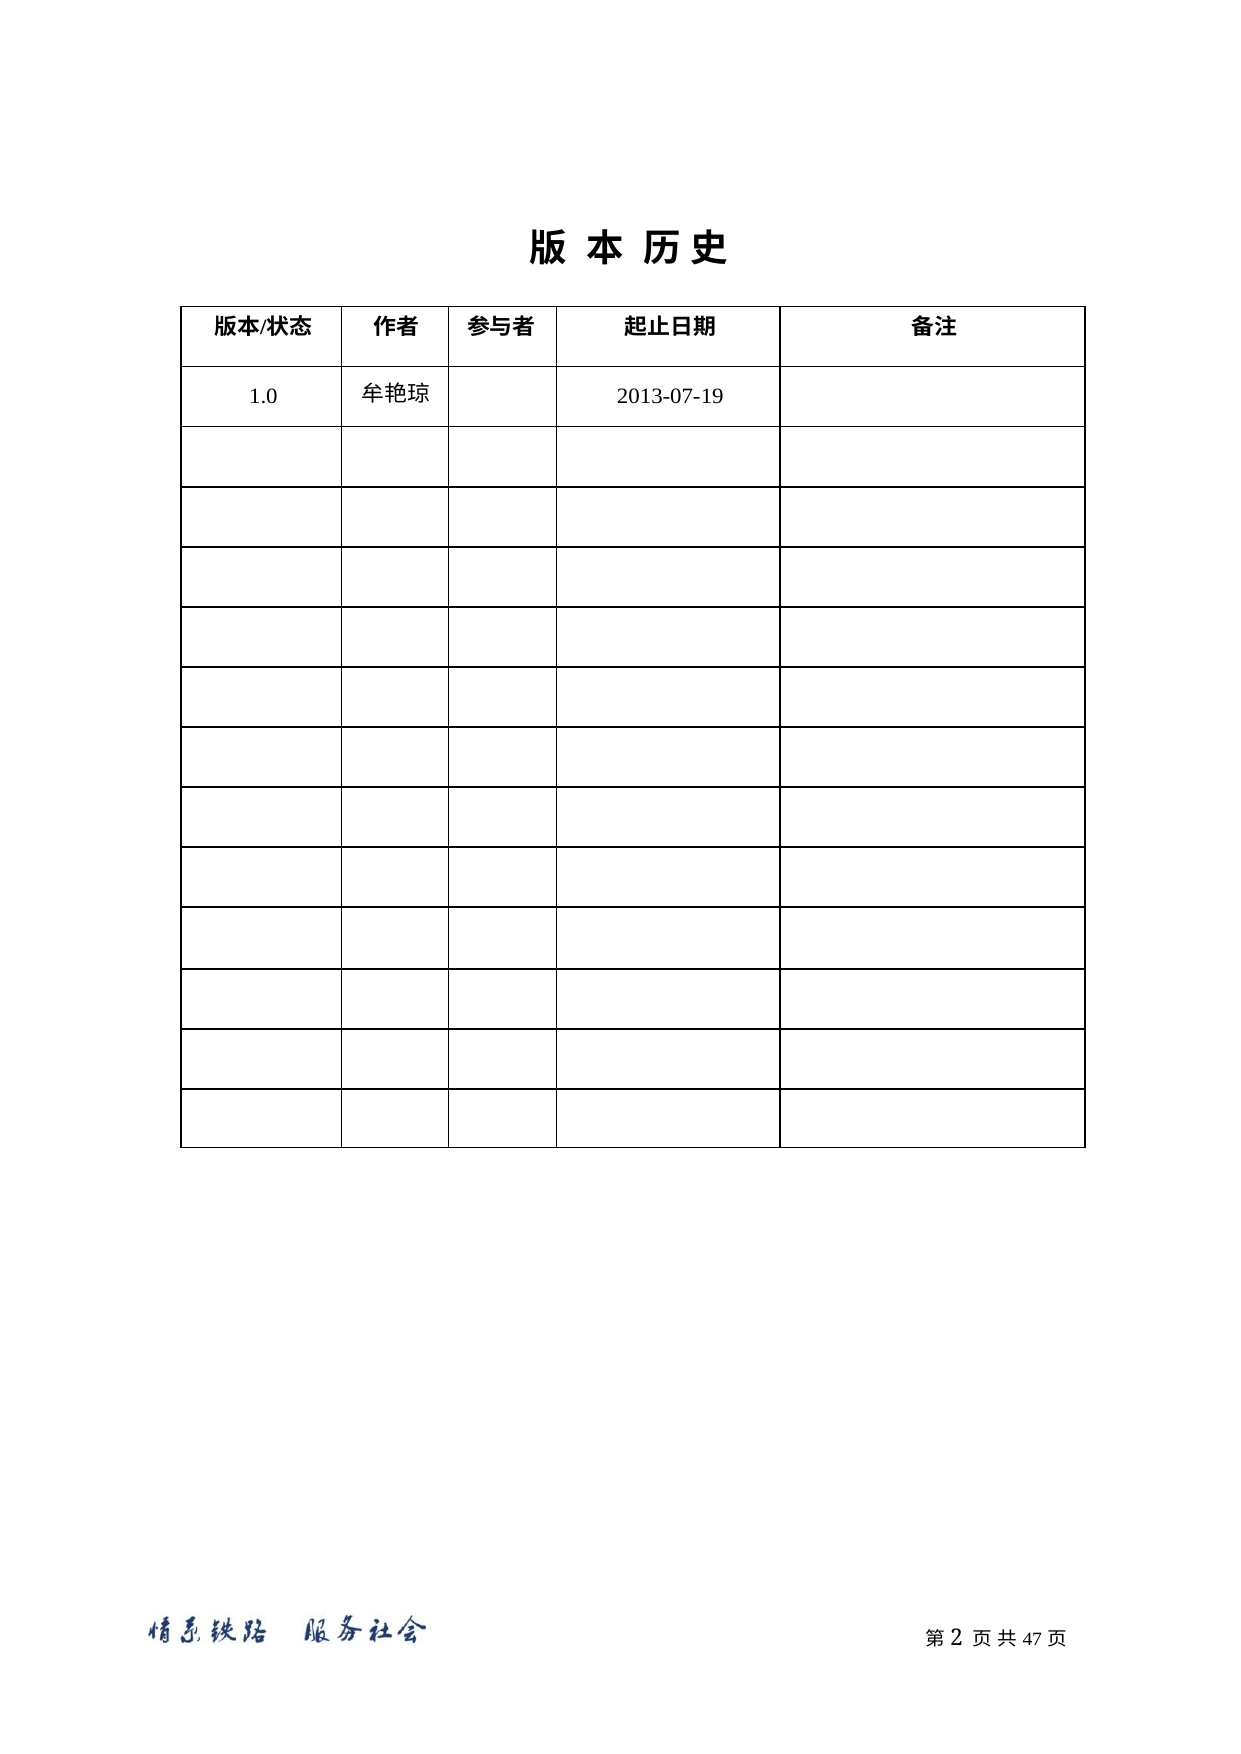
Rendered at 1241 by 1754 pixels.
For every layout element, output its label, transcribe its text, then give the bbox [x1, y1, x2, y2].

table_cell [182, 427, 341, 486]
table_cell [781, 728, 1084, 786]
table_cell [182, 488, 341, 546]
table_cell [781, 788, 1084, 846]
table_cell [449, 488, 556, 546]
table_cell [449, 848, 556, 906]
table_cell [449, 427, 556, 486]
table_cell [557, 970, 779, 1028]
table_cell [182, 1030, 341, 1088]
table_cell [449, 367, 556, 426]
table_cell [342, 848, 448, 906]
table_cell [342, 668, 448, 726]
table_header 备注 [781, 307, 1084, 366]
table_cell [781, 427, 1084, 486]
table_cell [342, 728, 448, 786]
table_cell [449, 668, 556, 726]
table_cell [557, 488, 779, 546]
table_cell [182, 788, 341, 846]
table_header 版本/状态 [182, 307, 341, 366]
table_cell [342, 1090, 448, 1146]
table_cell [342, 548, 448, 606]
table_cell [781, 1090, 1084, 1146]
table_cell [342, 427, 448, 486]
table_cell [781, 908, 1084, 968]
table_cell 牟艳琼 [342, 367, 448, 426]
table_cell [182, 908, 341, 968]
table_cell [449, 788, 556, 846]
table_cell [182, 608, 341, 666]
table_cell [781, 608, 1084, 666]
table_cell [781, 548, 1084, 606]
table_cell [449, 1090, 556, 1146]
table_cell [557, 728, 779, 786]
table_cell [182, 548, 341, 606]
table_cell [781, 970, 1084, 1028]
table_cell [557, 908, 779, 968]
table_cell [342, 788, 448, 846]
table_cell [557, 848, 779, 906]
table_cell [557, 608, 779, 666]
table_cell [342, 908, 448, 968]
table_cell [342, 608, 448, 666]
text 版 本 历 史 [523, 219, 733, 272]
table_cell [781, 488, 1084, 546]
table_cell [781, 848, 1084, 906]
table_header 起止日期 [557, 307, 779, 366]
table_cell 2013-07-19 [557, 367, 779, 426]
table_cell [449, 970, 556, 1028]
table_cell [182, 1090, 341, 1146]
table_cell [449, 548, 556, 606]
table_cell [182, 970, 341, 1028]
table_cell [557, 427, 779, 486]
table_cell [781, 1030, 1084, 1088]
table_cell [449, 608, 556, 666]
table_cell [449, 1030, 556, 1088]
picture [147, 1613, 428, 1644]
table_header 作者 [342, 307, 448, 366]
table_cell [182, 848, 341, 906]
table_cell [781, 668, 1084, 726]
table_cell [182, 668, 341, 726]
table_cell [449, 908, 556, 968]
table_cell [342, 970, 448, 1028]
table_cell [449, 728, 556, 786]
table_cell [557, 1030, 779, 1088]
table_cell [557, 1090, 779, 1146]
table_cell [781, 367, 1084, 426]
table_cell [557, 788, 779, 846]
table_cell [342, 1030, 448, 1088]
table_cell [557, 668, 779, 726]
table_header 参与者 [449, 307, 556, 366]
table_cell [182, 728, 341, 786]
table_cell [557, 548, 779, 606]
table_cell [342, 488, 448, 546]
table_cell 1.0 [182, 367, 341, 426]
